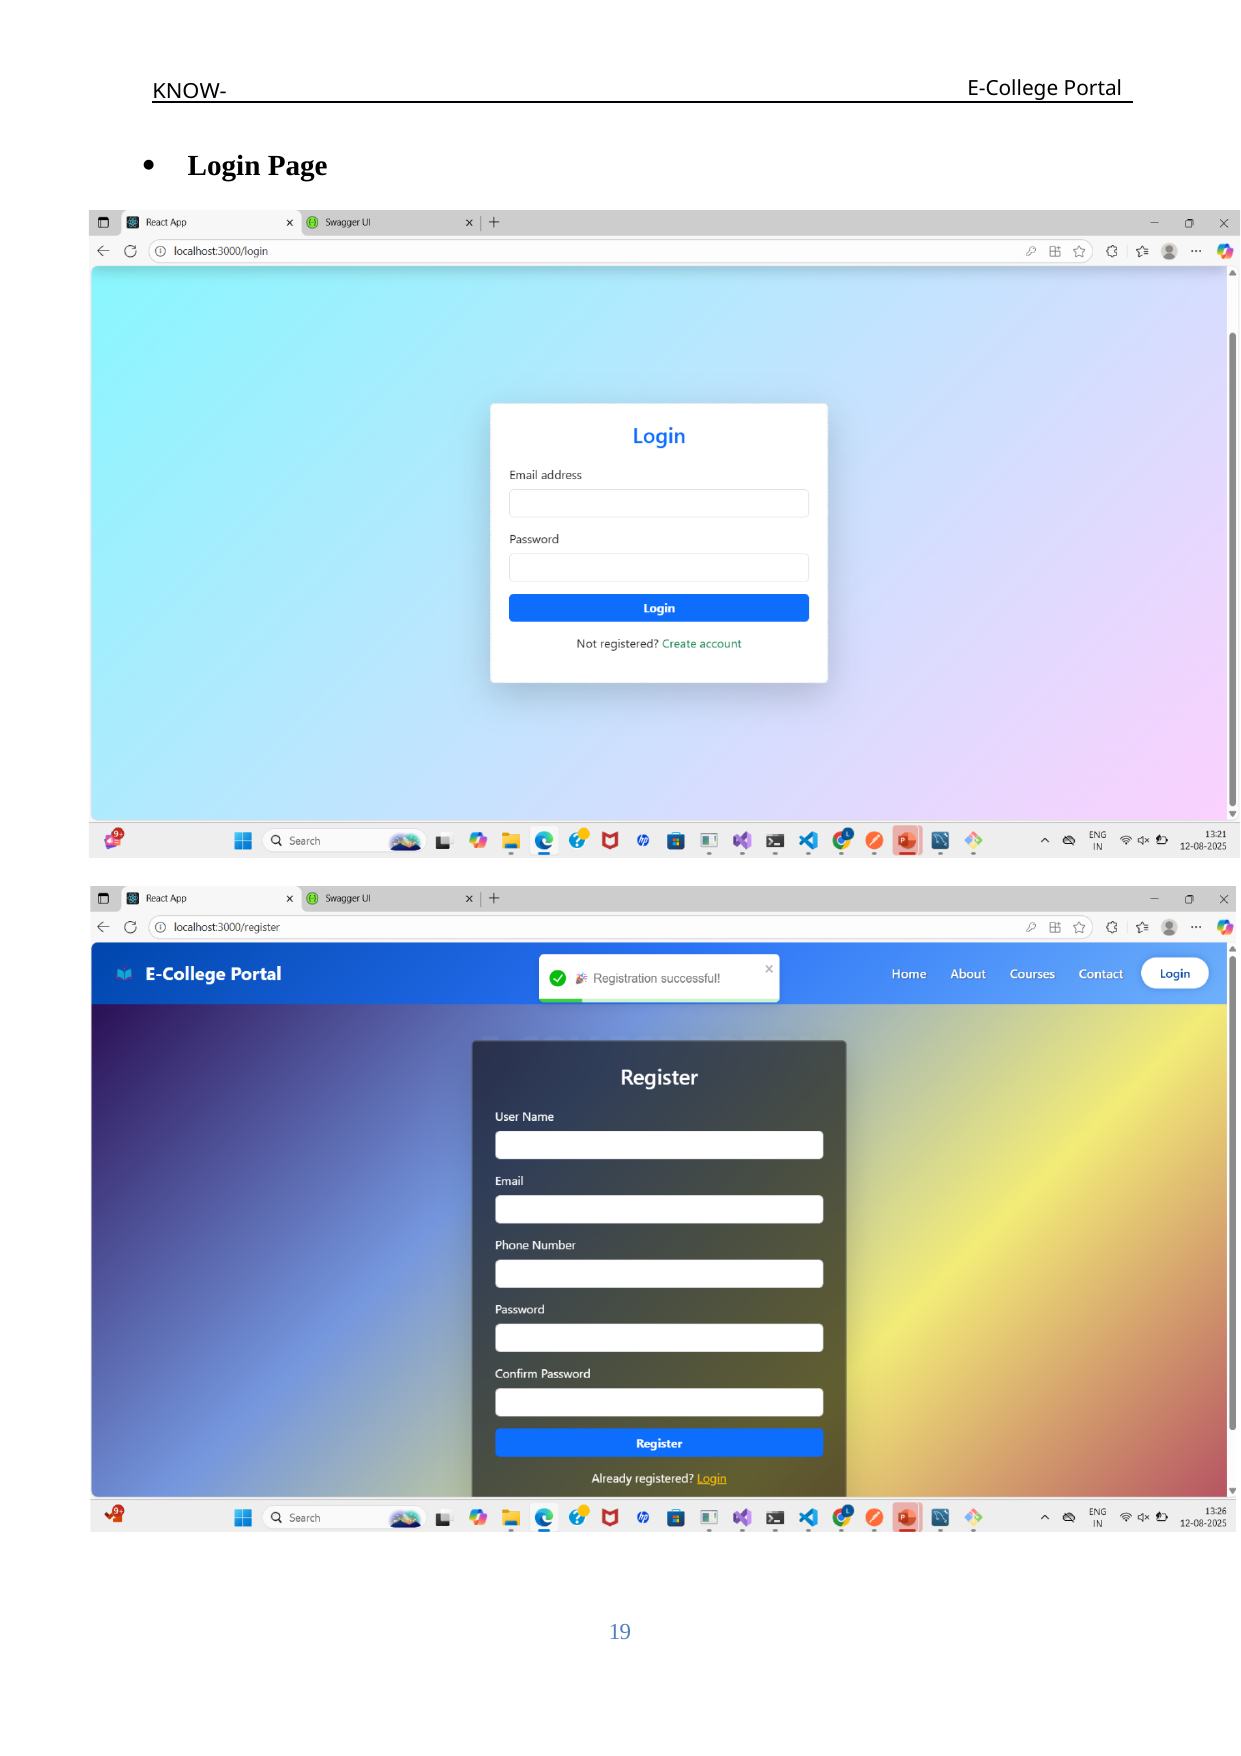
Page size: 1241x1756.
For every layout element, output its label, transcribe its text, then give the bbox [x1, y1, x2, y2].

subtitle Login Page [143, 148, 1211, 182]
picture [88, 886, 1236, 1531]
picture [88, 210, 1241, 858]
